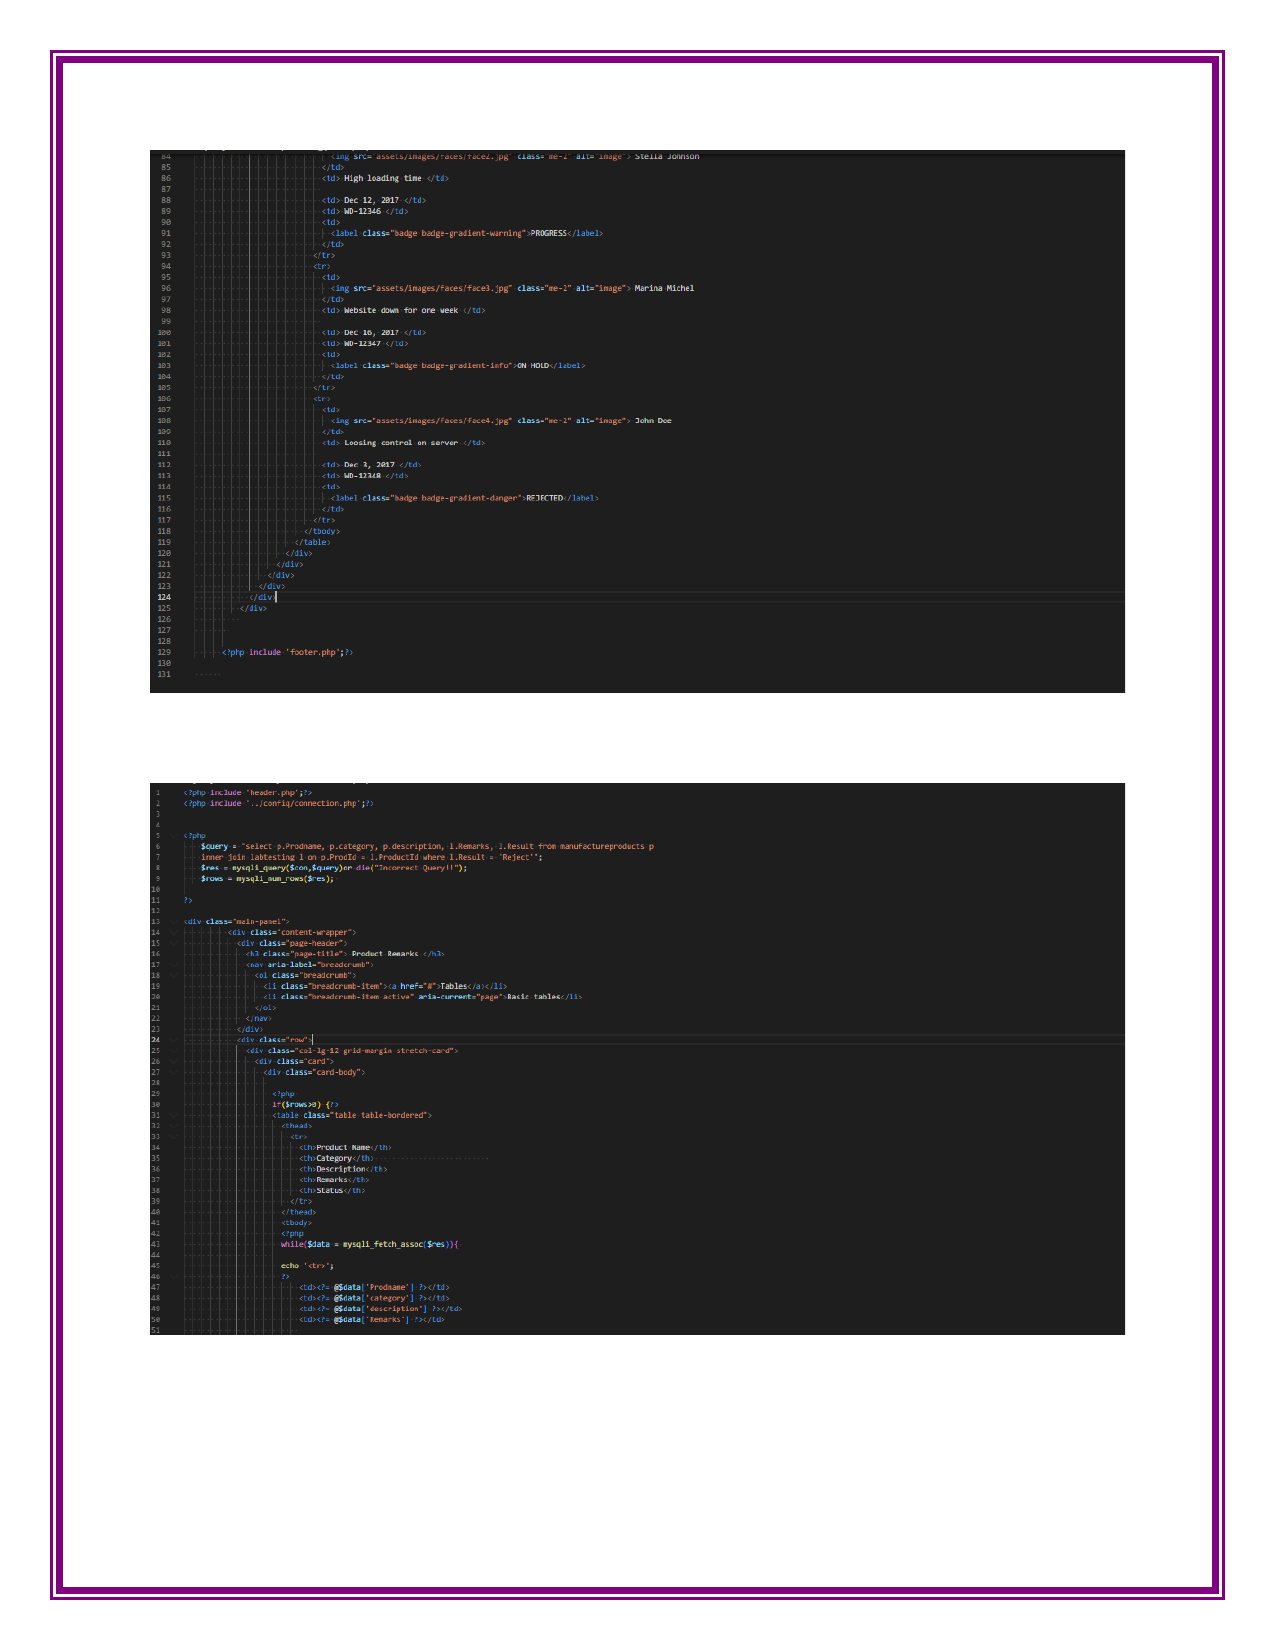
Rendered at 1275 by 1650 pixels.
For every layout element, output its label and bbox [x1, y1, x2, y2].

picture [150, 150, 1125, 693]
picture [150, 783, 1125, 1335]
